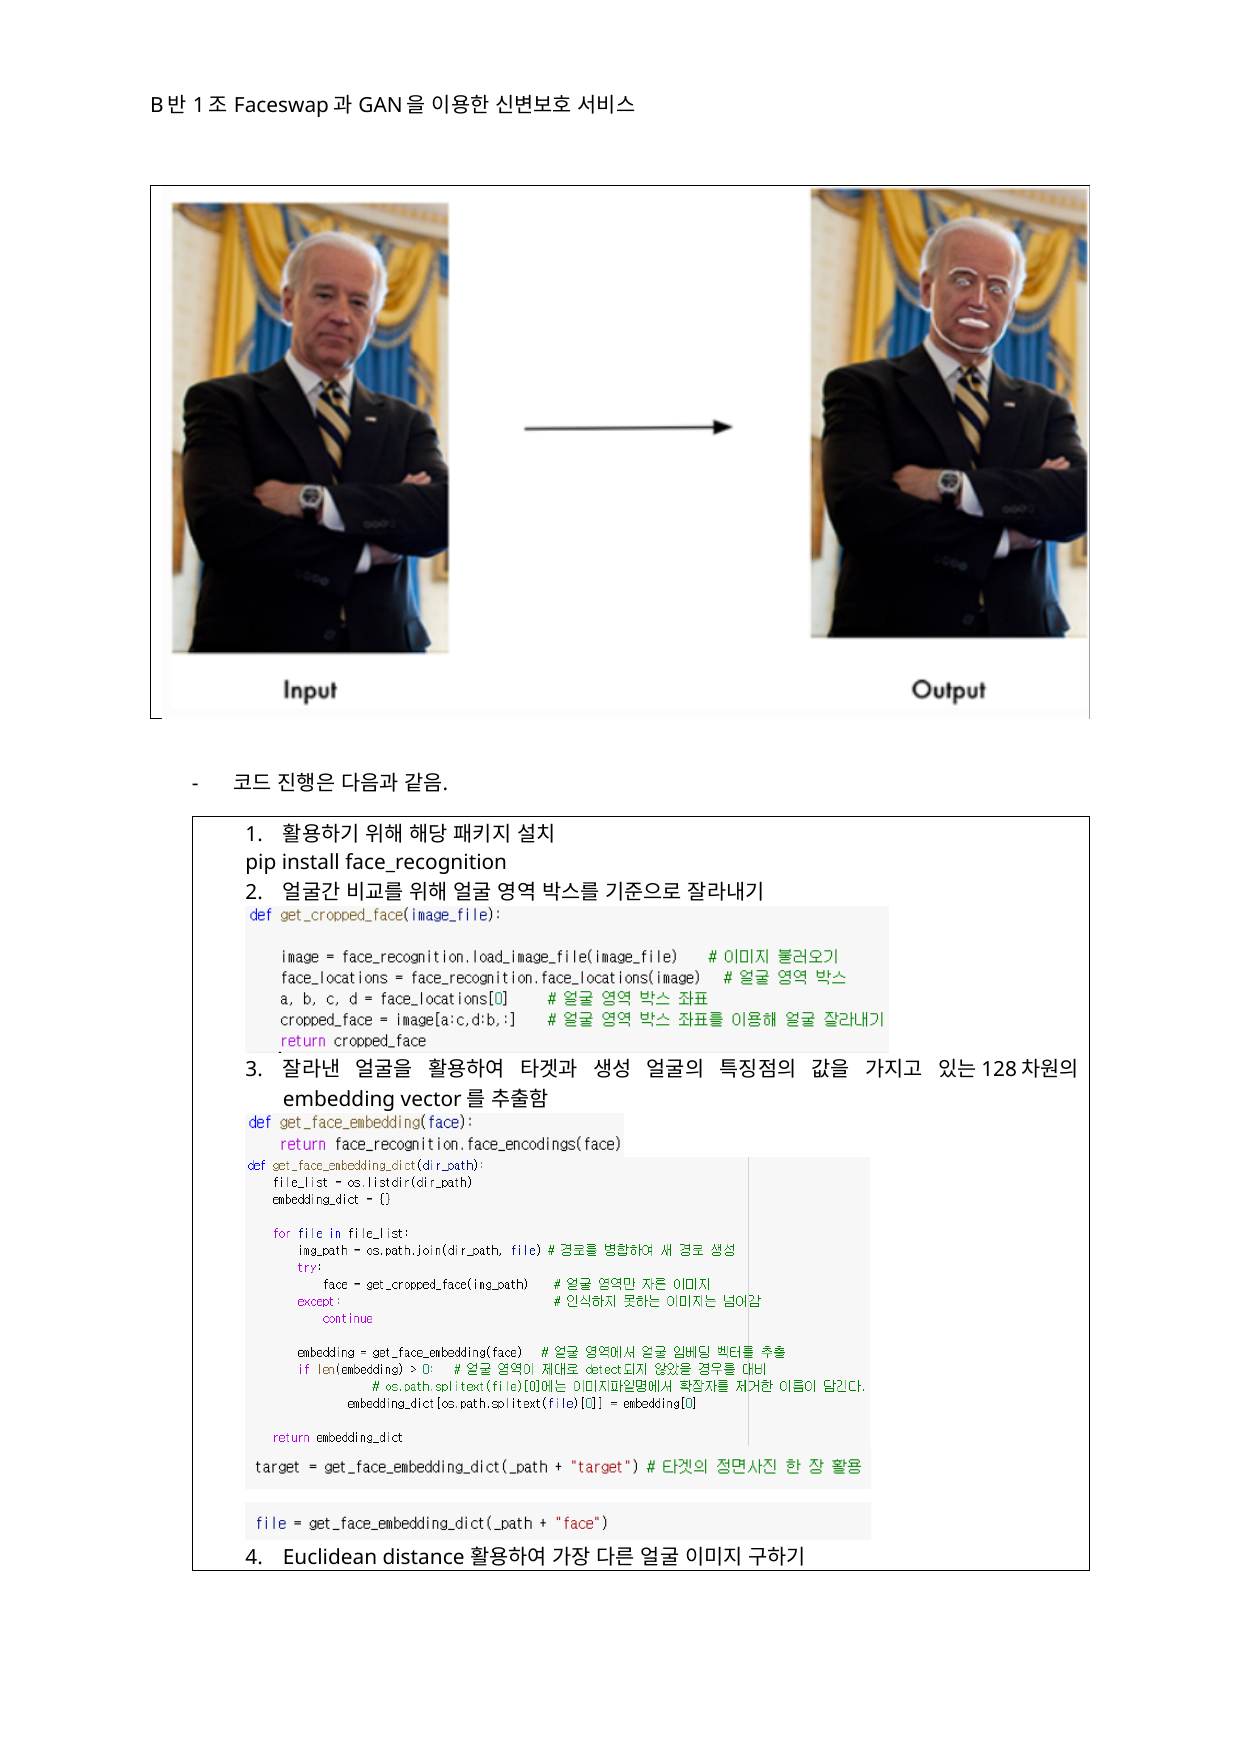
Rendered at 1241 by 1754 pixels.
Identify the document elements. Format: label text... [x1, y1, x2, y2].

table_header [193, 817, 1089, 1570]
table_header [151, 186, 161, 718]
picture [245, 906, 889, 1053]
list 코드 진행은 다음과 같음. [192, 766, 1090, 797]
picture [161, 186, 1090, 719]
picture [245, 1113, 872, 1540]
